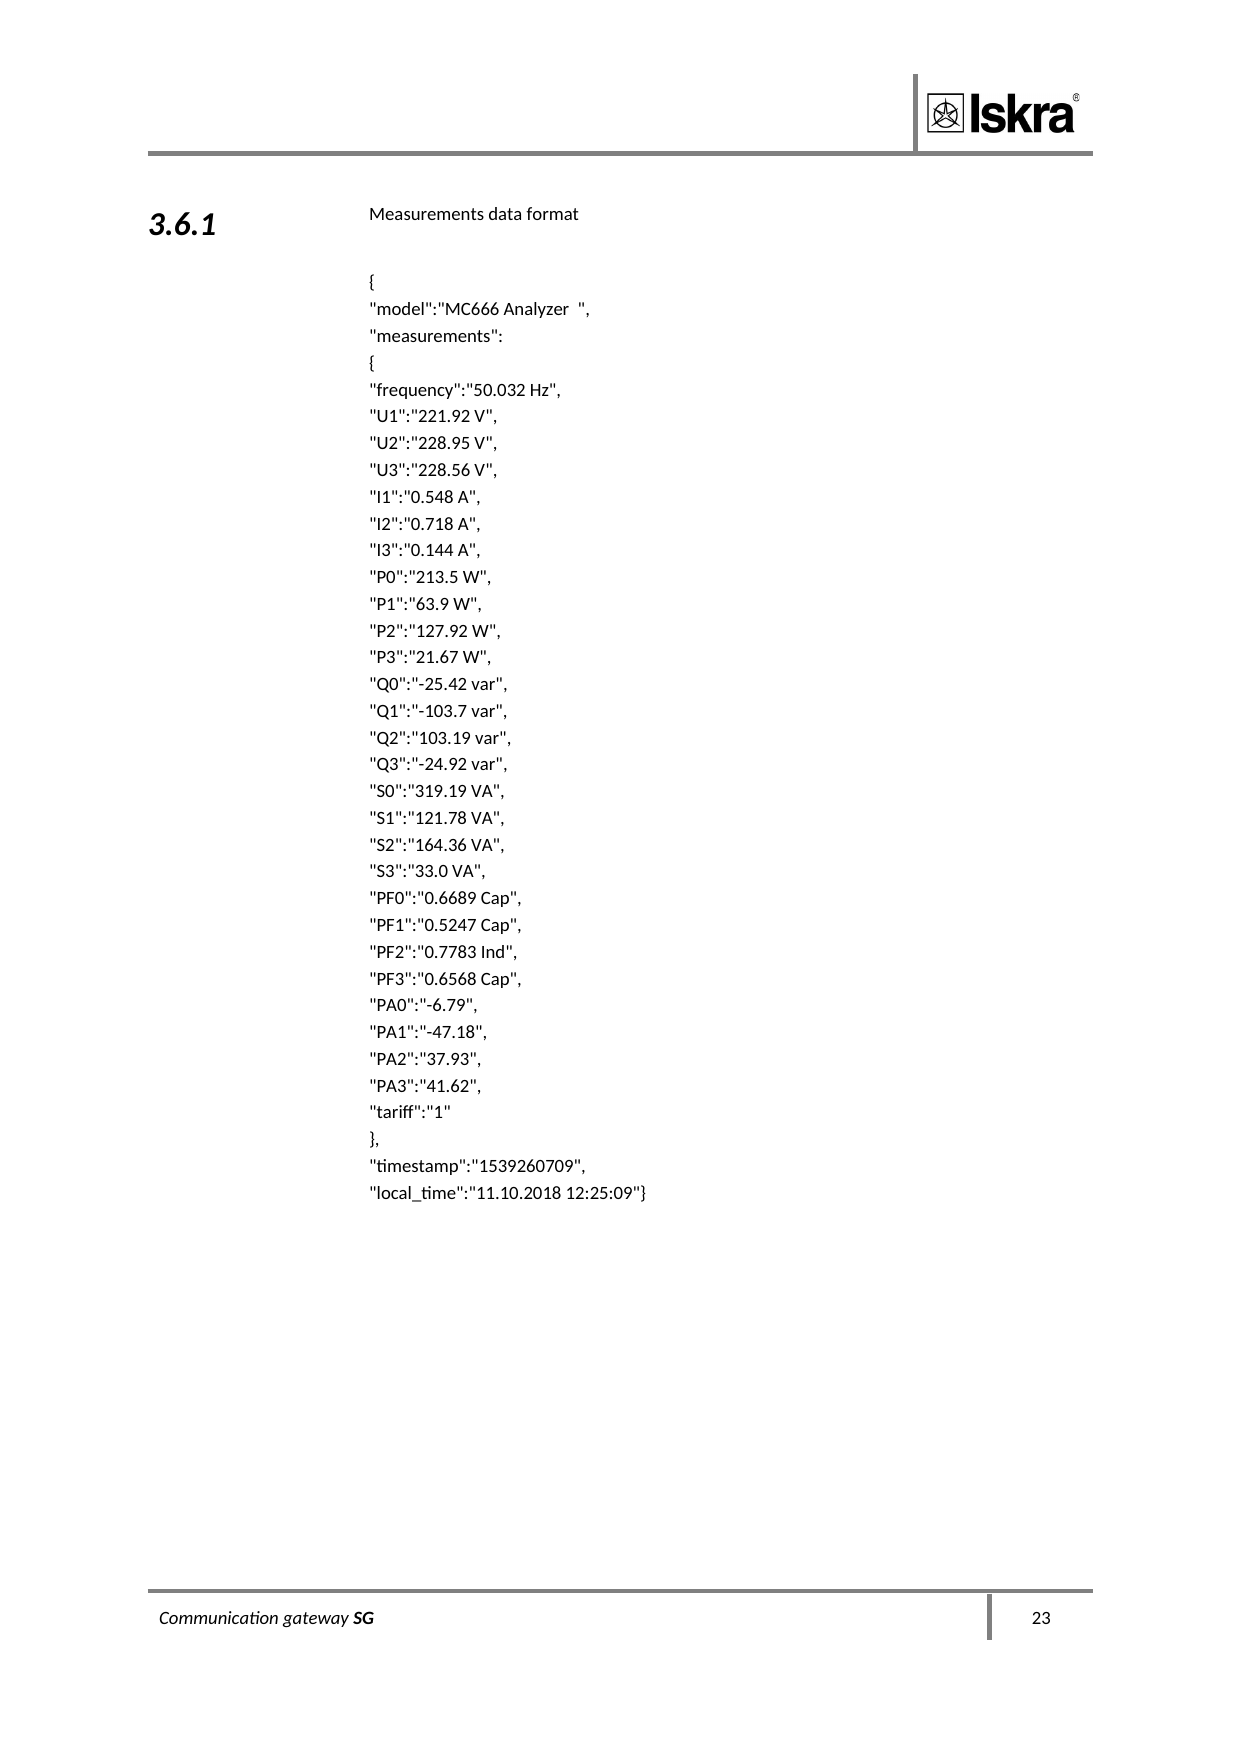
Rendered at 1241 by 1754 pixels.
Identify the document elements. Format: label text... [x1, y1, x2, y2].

text "Q0":"-25.42 var", [369, 672, 1093, 695]
text "P2":"127.92 W", [369, 619, 1093, 642]
text "PF2":"0.7783 Ind", [369, 940, 1093, 963]
text "Q1":"-103.7 var", [369, 699, 1093, 722]
text "I1":"0.548 A", [369, 485, 1093, 508]
text "measurements": [369, 324, 1093, 347]
text "S1":"121.78 VA", [369, 806, 1093, 829]
text "PA2":"37.93", [369, 1047, 1093, 1070]
text "PA3":"41.62", [369, 1074, 1093, 1097]
text "local_time":"11.10.2018 12:25:09"} [369, 1181, 1093, 1204]
text "PA1":"-47.18", [369, 1020, 1093, 1043]
text "PA0":"-6.79", [369, 993, 1093, 1016]
text "Q3":"-24.92 var", [369, 753, 1093, 776]
text "U2":"228.95 V", [369, 431, 1093, 454]
text "PF1":"0.5247 Cap", [369, 913, 1093, 936]
text "U1":"221.92 V", [369, 404, 1093, 427]
text "P0":"213.5 W", [369, 565, 1093, 588]
text "PF0":"0.6689 Cap", [369, 886, 1093, 909]
text }, [369, 1127, 1093, 1150]
text "S2":"164.36 VA", [369, 833, 1093, 856]
text "U3":"228.56 V", [369, 458, 1093, 481]
subtitle Measurements data format [148, 203, 295, 243]
text "I3":"0.144 A", [369, 538, 1093, 561]
text "timestamp":"1539260709", [369, 1154, 1093, 1177]
text "frequency":"50.032 Hz", [369, 378, 1093, 401]
text "P3":"21.67 W", [369, 646, 1093, 668]
text "tariff":"1" [369, 1101, 1093, 1123]
picture [927, 93, 1080, 133]
text { [369, 351, 1093, 374]
text "S3":"33.0 VA", [369, 860, 1093, 883]
text "P1":"63.9 W", [369, 592, 1093, 615]
text { [369, 271, 1093, 294]
text "Q2":"103.19 var", [369, 726, 1093, 749]
text "PF3":"0.6568 Cap", [369, 967, 1093, 990]
text "model":"MC666 Analyzer ", [369, 297, 1093, 320]
text "S0":"319.19 VA", [369, 779, 1093, 802]
text "I2":"0.718 A", [369, 512, 1093, 534]
